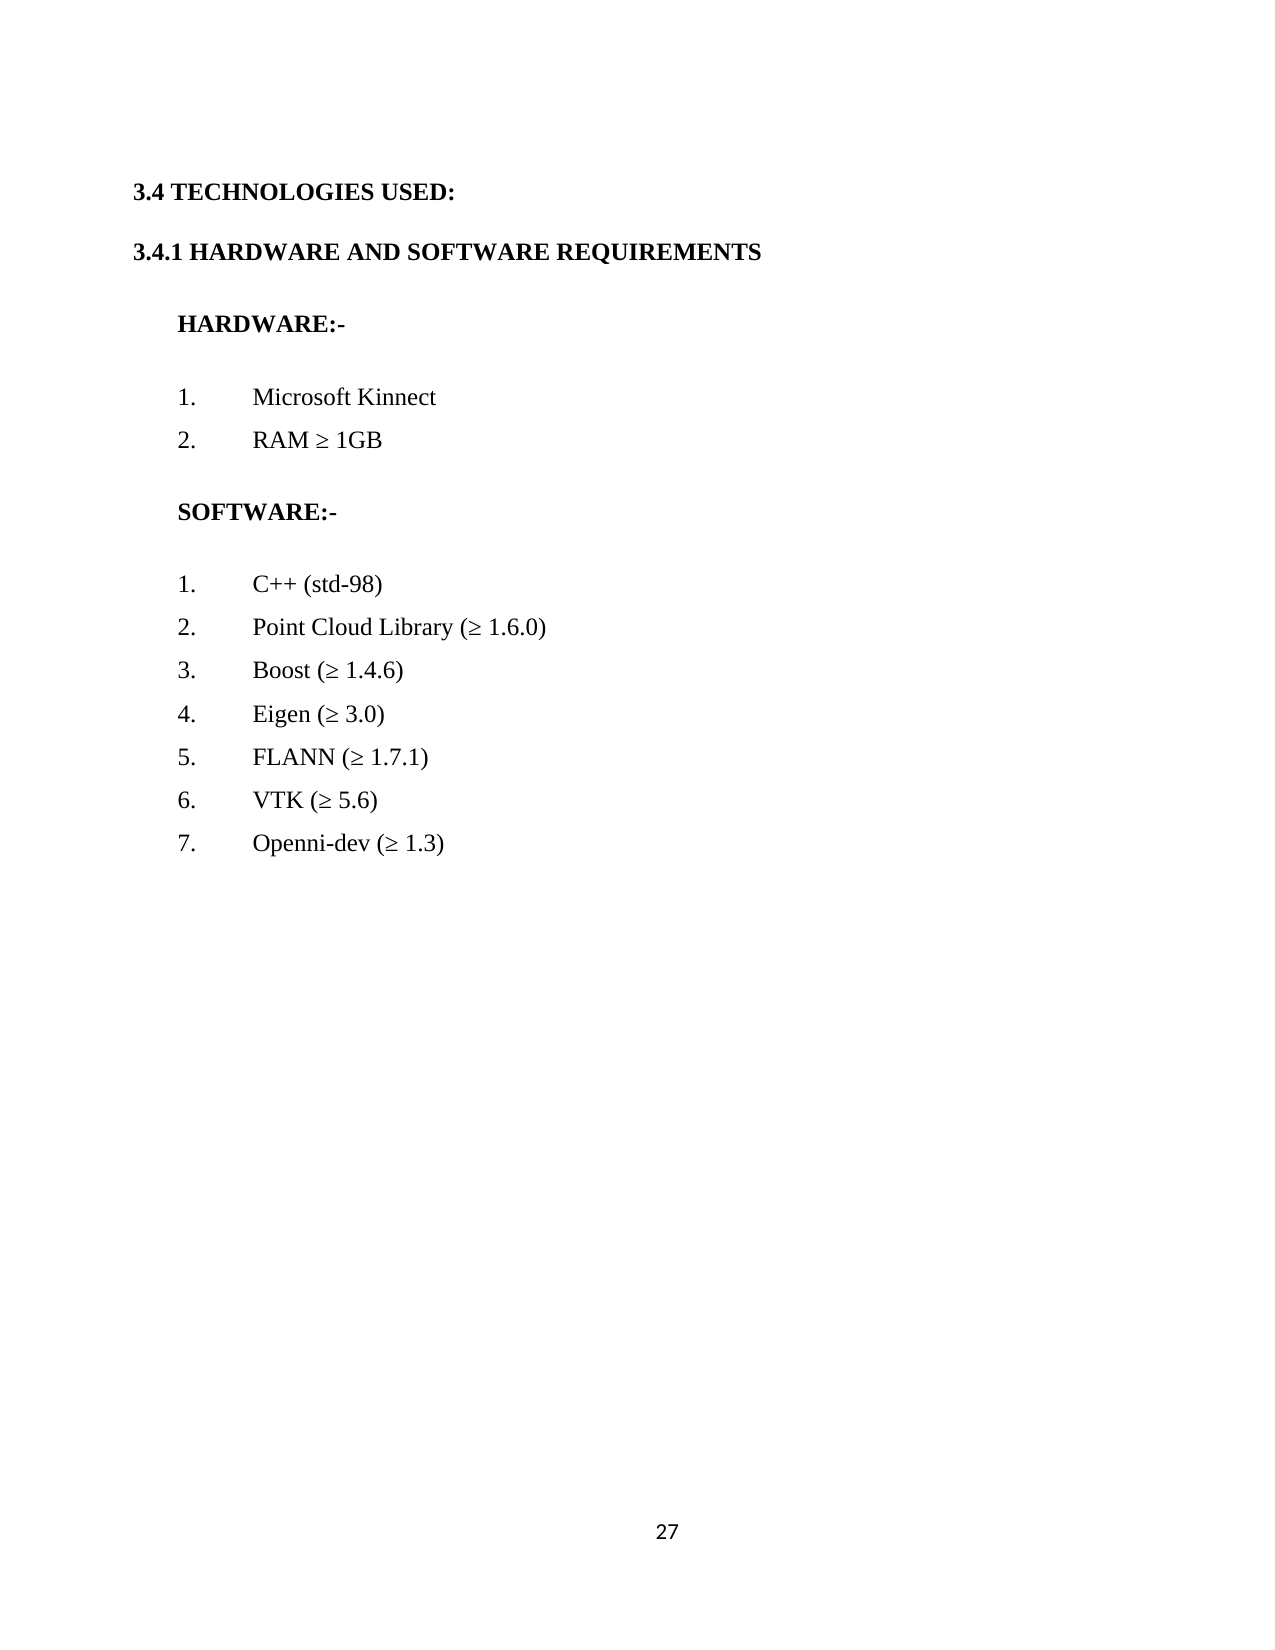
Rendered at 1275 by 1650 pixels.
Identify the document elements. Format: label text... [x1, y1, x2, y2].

list FLANN (≥ 1.7.1) [177, 742, 1157, 771]
text 3.4 TECHNOLOGIES USED: [133, 177, 1157, 206]
list Boost (≥ 1.4.6) [177, 656, 1157, 684]
list Microsoft Kinnect [177, 382, 1157, 410]
list Point Cloud Library (≥ 1.6.0) [177, 612, 1157, 641]
list Eigen (≥ 3.0) [177, 699, 1157, 727]
text 3.4.1 HARDWARE AND SOFTWARE REQUIREMENTS [133, 237, 1157, 266]
list Openni-dev (≥ 1.3) [177, 828, 1157, 857]
text SOFTWARE:- [177, 497, 1157, 526]
list RAM ≥ 1GB [177, 425, 1157, 453]
list C++ (std-98) [177, 569, 1157, 598]
list VTK (≥ 5.6) [177, 785, 1157, 814]
text HARDWARE:- [177, 309, 1157, 338]
